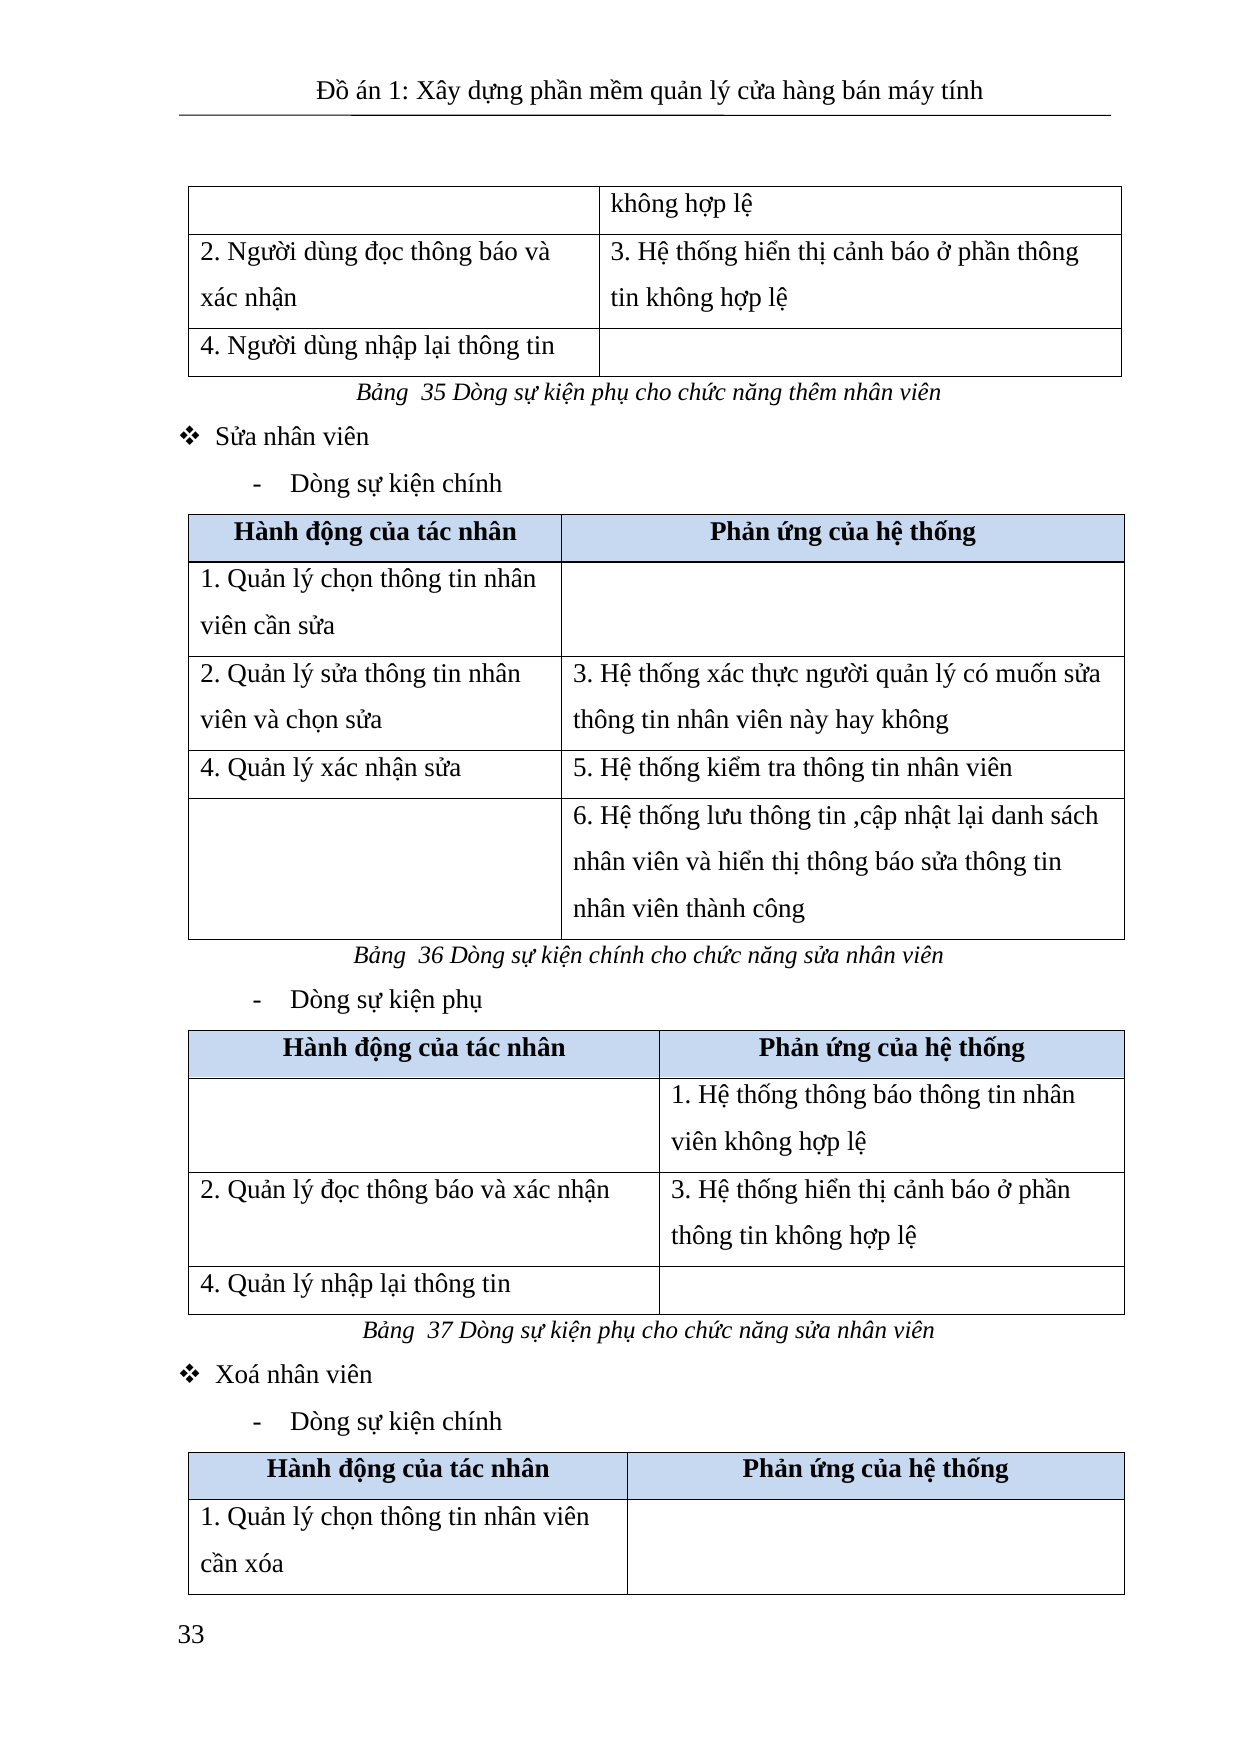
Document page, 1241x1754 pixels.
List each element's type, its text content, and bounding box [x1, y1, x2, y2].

list Sửa nhân viên [177, 420, 1122, 451]
table_cell 2. Quản lý sửa thông tin nhân viên và chọn sửa [189, 657, 561, 750]
table_cell 4. Người dùng nhập lại thông tin [189, 329, 599, 376]
table_cell [600, 329, 1121, 376]
table_cell [562, 563, 1124, 656]
table_cell 4. Quản lý nhập lại thông tin [189, 1267, 659, 1314]
table_cell 6. Hệ thống lưu thông tin ,cập nhật lại danh sách nhân viên và hiển thị thông báo sửa thông tin nhân viên thành công [562, 799, 1124, 939]
table_cell [628, 1500, 1124, 1594]
table_cell 1. Hệ thống thông báo thông tin nhân viên không hợp lệ [660, 1079, 1124, 1172]
table_cell 3. Hệ thống xác thực người quản lý có muốn sửa thông tin nhân viên này hay không [562, 657, 1124, 750]
table_cell [660, 1267, 1124, 1314]
table_cell [189, 799, 561, 939]
table_header Phản ứng của hệ thống [562, 515, 1124, 561]
table_header Phản ứng của hệ thống [660, 1031, 1124, 1077]
table_header Hành động của tác nhân [189, 515, 561, 561]
table_cell [189, 1079, 659, 1172]
table_cell 1. Quản lý chọn thông tin nhân viên cần sửa [189, 563, 561, 656]
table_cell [600, 187, 1121, 234]
table_cell 1. Quản lý chọn thông tin nhân viên cần xóa [189, 1500, 627, 1594]
table_cell 2. Quản lý đọc thông báo và xác nhận [189, 1173, 659, 1266]
table_cell 4. Quản lý xác nhận sửa [189, 751, 561, 798]
table_header Hành động của tác nhân [189, 1031, 659, 1077]
table_cell 3. Hệ thống hiển thị cảnh báo ở phần thông tin không hợp lệ [600, 235, 1121, 328]
table_cell 2. Người dùng đọc thông báo và xác nhận [189, 235, 599, 328]
table_cell [189, 187, 599, 234]
list Dòng sự kiện chính [252, 1405, 1122, 1436]
table_cell 5. Hệ thống kiểm tra thông tin nhân viên [562, 751, 1124, 798]
list Dòng sự kiện phụ [252, 983, 1122, 1014]
list Xoá nhân viên [177, 1358, 1122, 1389]
table_header Hành động của tác nhân [189, 1453, 627, 1499]
list Dòng sự kiện chính [252, 467, 1122, 498]
table_cell 3. Hệ thống hiển thị cảnh báo ở phần thông tin không hợp lệ [660, 1173, 1124, 1266]
table_header Phản ứng của hệ thống [628, 1453, 1124, 1499]
